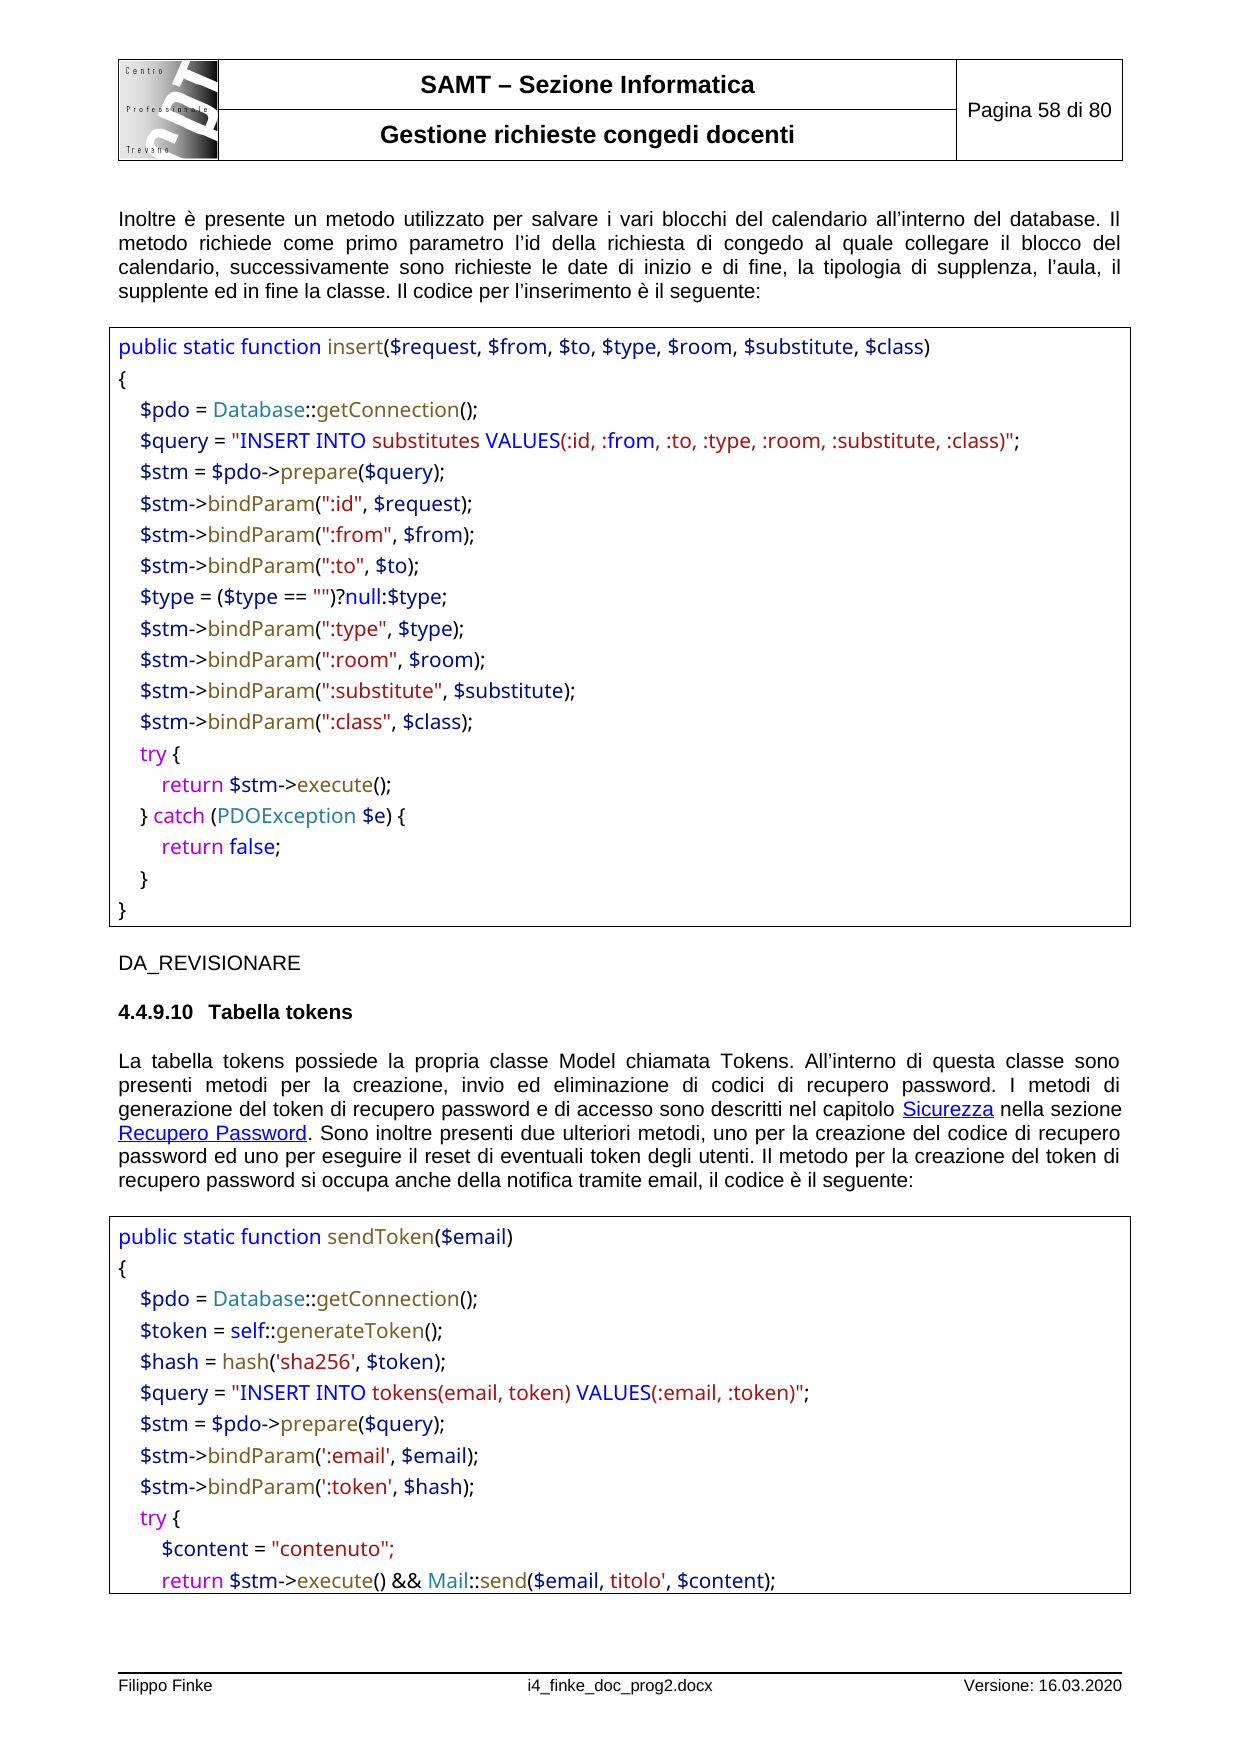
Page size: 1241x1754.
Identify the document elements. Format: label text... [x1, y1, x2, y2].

text Inoltre è presente un metodo utilizzato per salvare i vari blocchi del calendario all’interno del database. Il metodo richiede come primo parametro l’id della richiesta di congedo al quale collegare il blocco del calendario, successivamente sono richieste le date di inizio e di fine, la tipologia di supplenza, l’aula, il supplente ed in fine la classe. Il codice per l’inserimento è il seguente: [118, 207, 1122, 303]
text $pdo = Database::getConnection(); [118, 1282, 1122, 1313]
text } catch (PDOException $e) { [118, 798, 1122, 830]
text $stm = $pdo->prepare($query); [118, 1407, 1122, 1438]
text { [118, 361, 1122, 392]
text $stm->bindParam(":from", $from); [118, 517, 1122, 548]
text $stm->bindParam(":class", $class); [118, 705, 1122, 736]
text } [118, 861, 1122, 889]
text $stm->bindParam(":room", $room); [118, 642, 1122, 673]
text public static function insert($request, $from, $to, $type, $room, $substitute, $class) [110, 328, 1130, 361]
text $query = "INSERT INTO substitutes VALUES(:id, :from, :to, :type, :room, :substitute, :class)"; [118, 423, 1122, 455]
text DA_REVISIONARE [118, 951, 1122, 974]
text return $stm->execute(); [118, 767, 1122, 798]
text $query = "INSERT INTO tokens(email, token) VALUES(:email, :token)"; [118, 1376, 1122, 1407]
subtitle Tabella tokens [118, 999, 1122, 1023]
text $stm->bindParam(":id", $request); [118, 486, 1122, 517]
picture [118, 60, 218, 159]
text $pdo = Database::getConnection(); [118, 392, 1122, 423]
text $content = "contenuto"; [118, 1532, 1122, 1563]
text $stm = $pdo->prepare($query); [118, 455, 1122, 486]
text public static function sendToken($email) [110, 1217, 1130, 1251]
text try { [118, 736, 1122, 767]
text $stm->bindParam(":to", $to); [118, 548, 1122, 580]
text { [118, 1251, 1122, 1282]
text } [110, 889, 1130, 926]
text return $stm->execute() && Mail::send($email, titolo', $content); [118, 1563, 1122, 1593]
text La tabella tokens possiede la propria classe Model chiamata Tokens. All’interno di questa classe sono presenti metodi per la creazione, invio ed eliminazione di codici di recupero password. I metodi di generazione del token di recupero password e di accesso sono descritti nel capitolo Sicurezza nella sezione Recupero Password. Sono inoltre presenti due ulteriori metodi, uno per la creazione del codice di recupero password ed uno per eseguire il reset di eventuali token degli utenti. Il metodo per la creazione del token di recupero password si occupa anche della notifica tramite email, il codice è il seguente: [118, 1048, 1122, 1192]
text $hash = hash('sha256', $token); [118, 1344, 1122, 1376]
text $stm->bindParam(':token', $hash); [118, 1469, 1122, 1501]
text $type = ($type == "")?null:$type; [118, 580, 1122, 611]
text try { [118, 1501, 1122, 1532]
text $token = self::generateToken(); [118, 1313, 1122, 1344]
text $stm->bindParam(":type", $type); [118, 611, 1122, 642]
text $stm->bindParam(":substitute", $substitute); [118, 673, 1122, 705]
text return false; [118, 830, 1122, 861]
text $stm->bindParam(':email', $email); [118, 1438, 1122, 1469]
